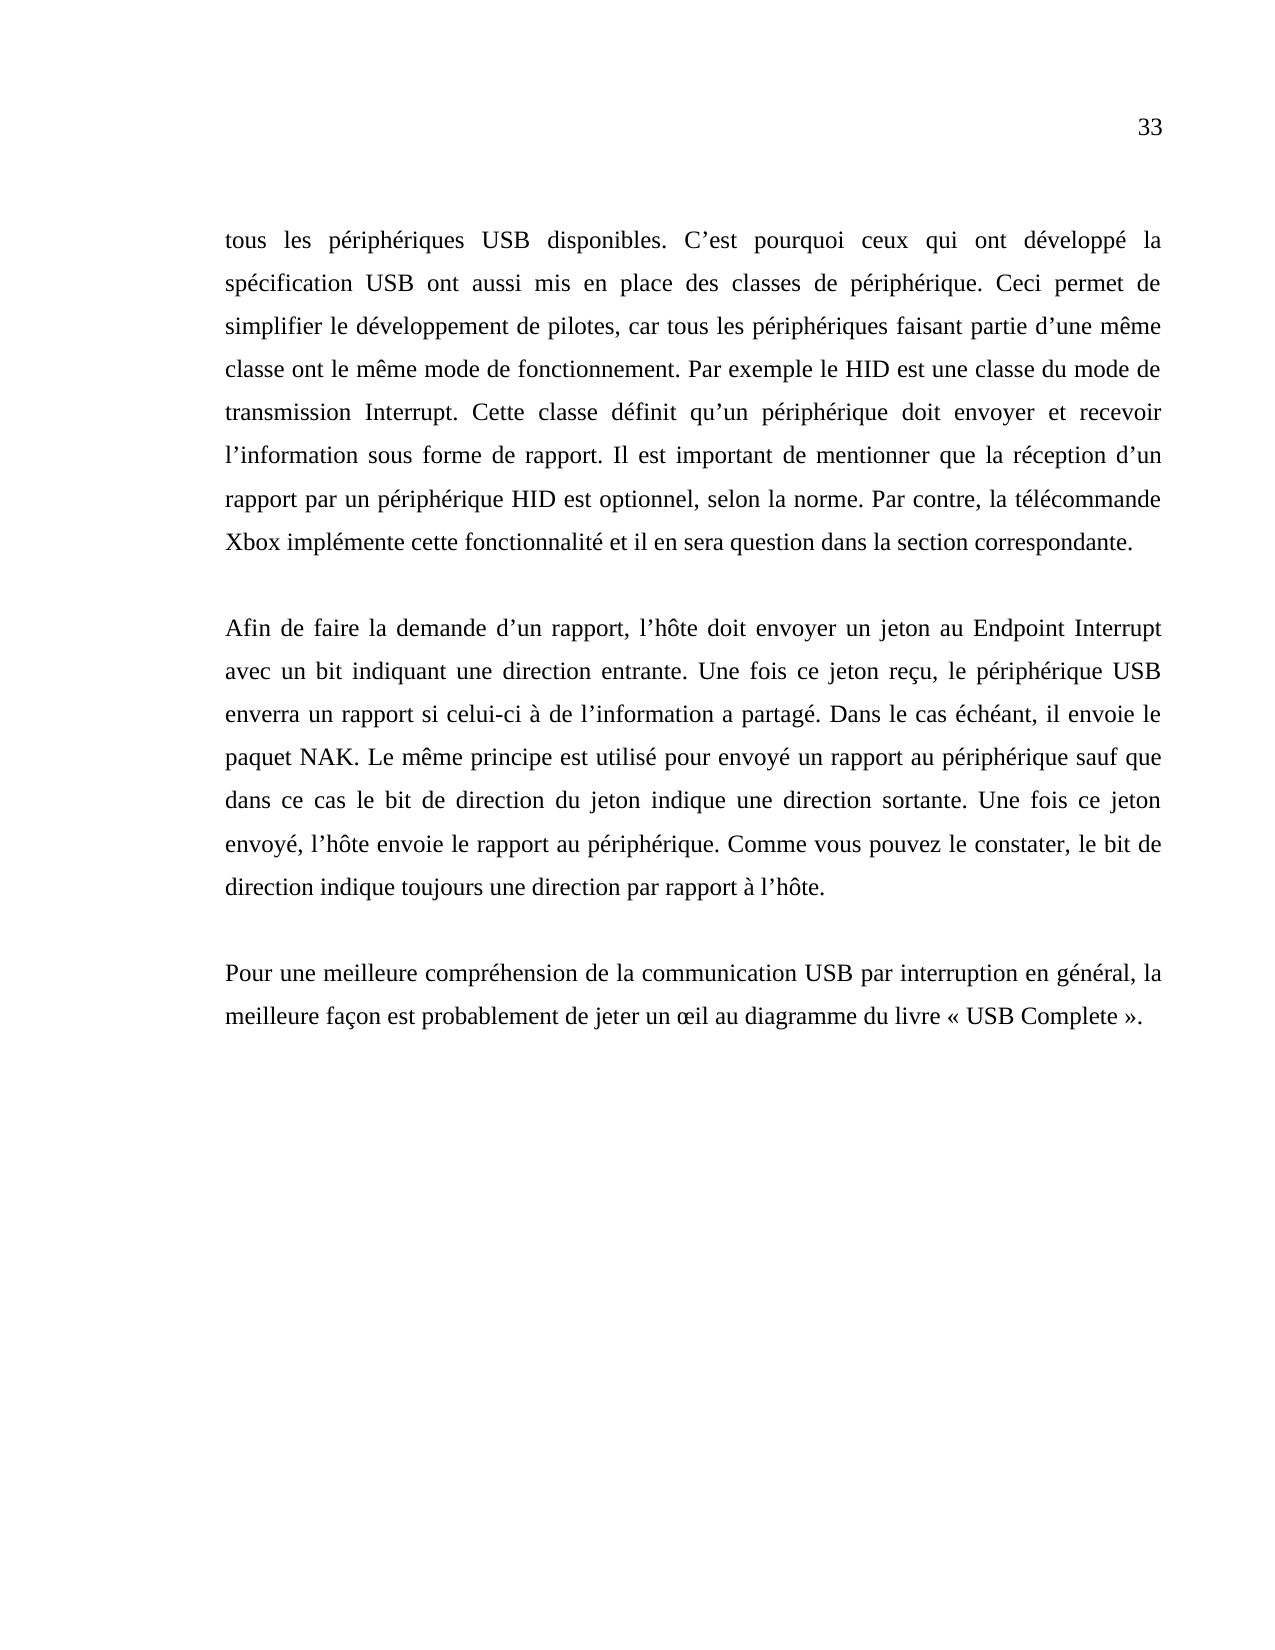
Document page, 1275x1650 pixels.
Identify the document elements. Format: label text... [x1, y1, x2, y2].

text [225, 225, 1162, 556]
text Afin de faire la demande d’un rapport, l’hôte doit envoyer un jeton au Endpoint Interrupt avec un bit indiquant une direction entrante. Une fois ce jeton reçu, le périphérique USB enverra un rapport si celui-ci à de l’information a partagé. Dans le cas échéant, il envoie le paquet NAK. Le même principe est utilisé pour envoyé un rapport au périphérique sauf que dans ce cas le bit de direction du jeton indique une direction sortante. Une fois ce jeton envoyé, l’hôte envoie le rapport au périphérique. Comme vous pouvez le constater, le bit de direction indique toujours une direction par rapport à l’hôte. [225, 613, 1162, 901]
text Pour une meilleure compréhension de la communication USB par interruption en général, la meilleure façon est probablement de jeter un œil au diagramme du livre « USB Complete ». [225, 958, 1162, 1030]
